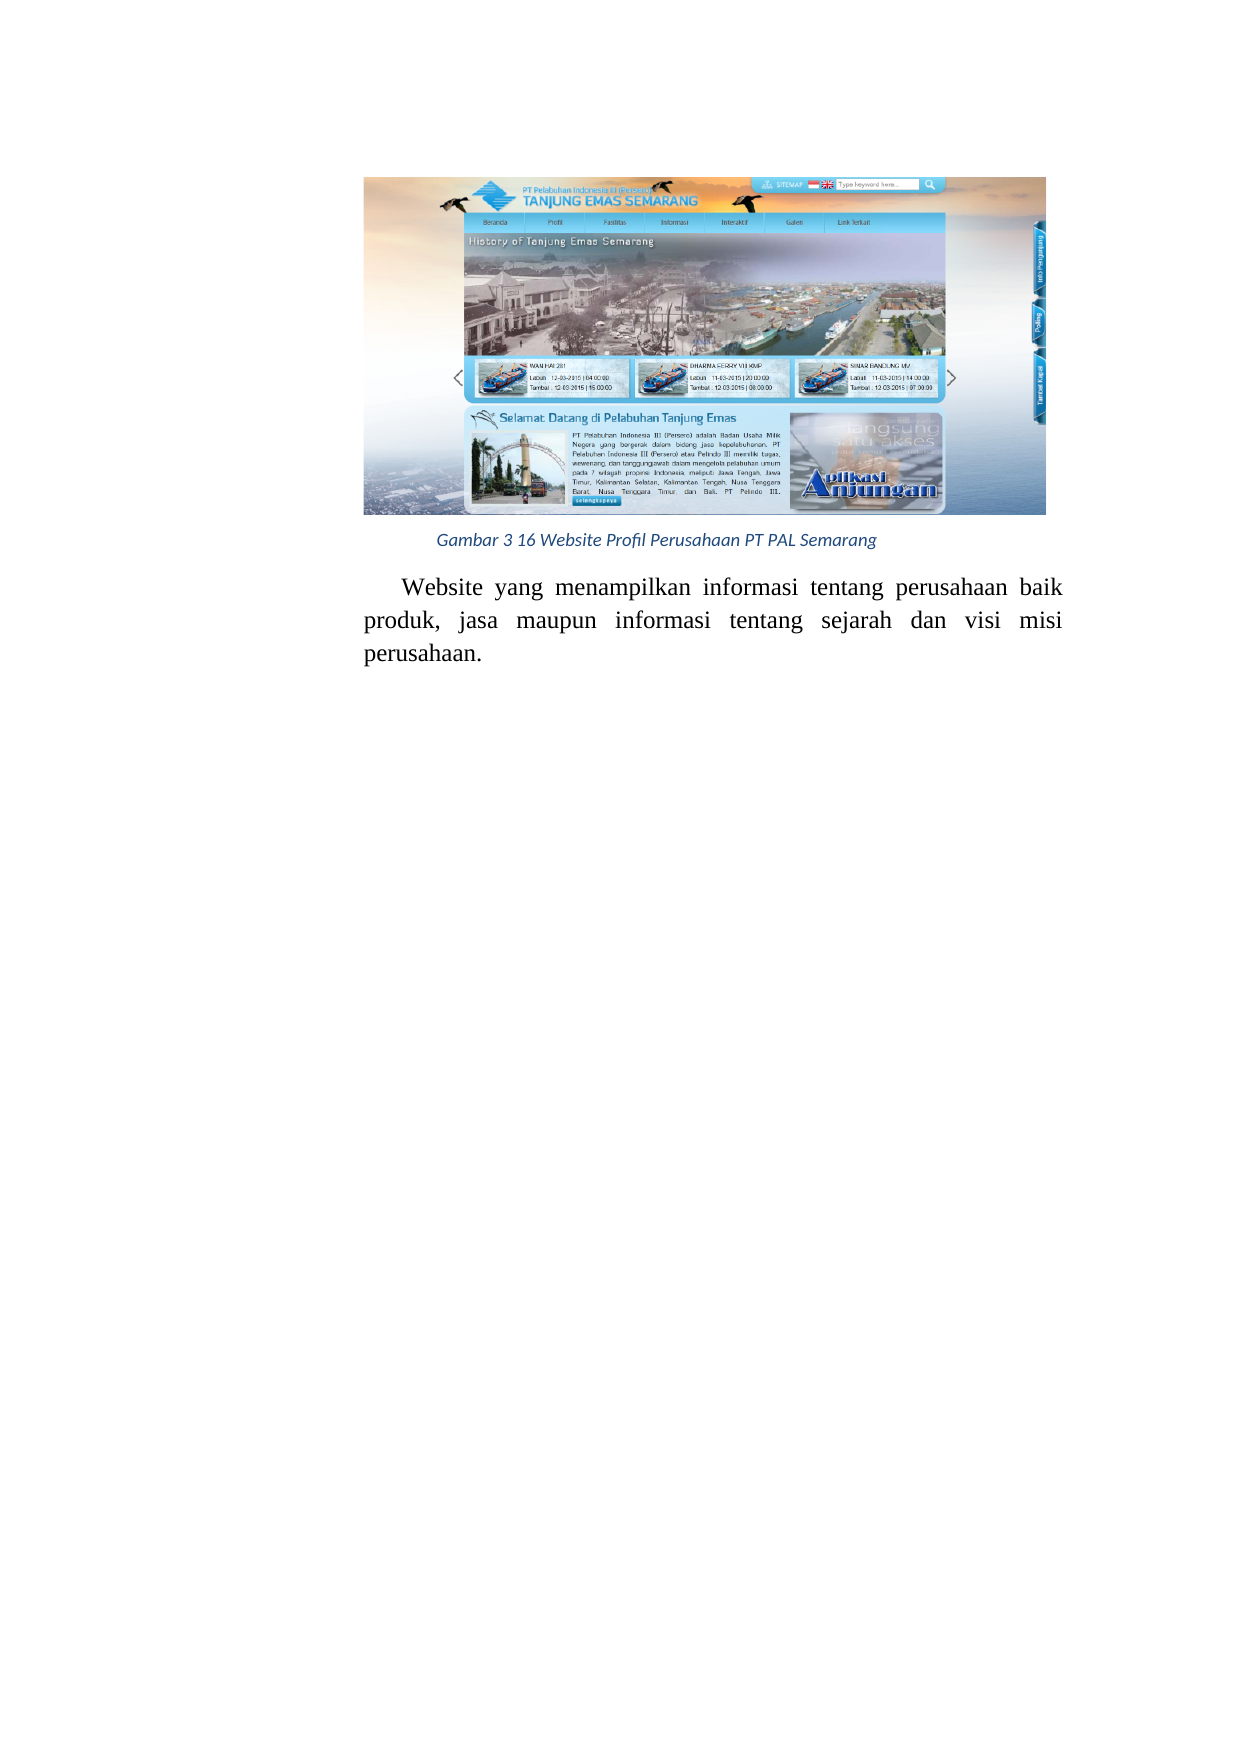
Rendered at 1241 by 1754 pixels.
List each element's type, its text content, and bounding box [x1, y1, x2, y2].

picture [363, 177, 1047, 515]
text Website yang menampilkan informasi tentang perusahaan baik produk, jasa maupun informasi tentang sejarah dan visi misi perusahaan. [363, 572, 1063, 667]
text Gambar 3 16 Website Profil Perusahaan PT PAL Semarang [251, 528, 1063, 551]
